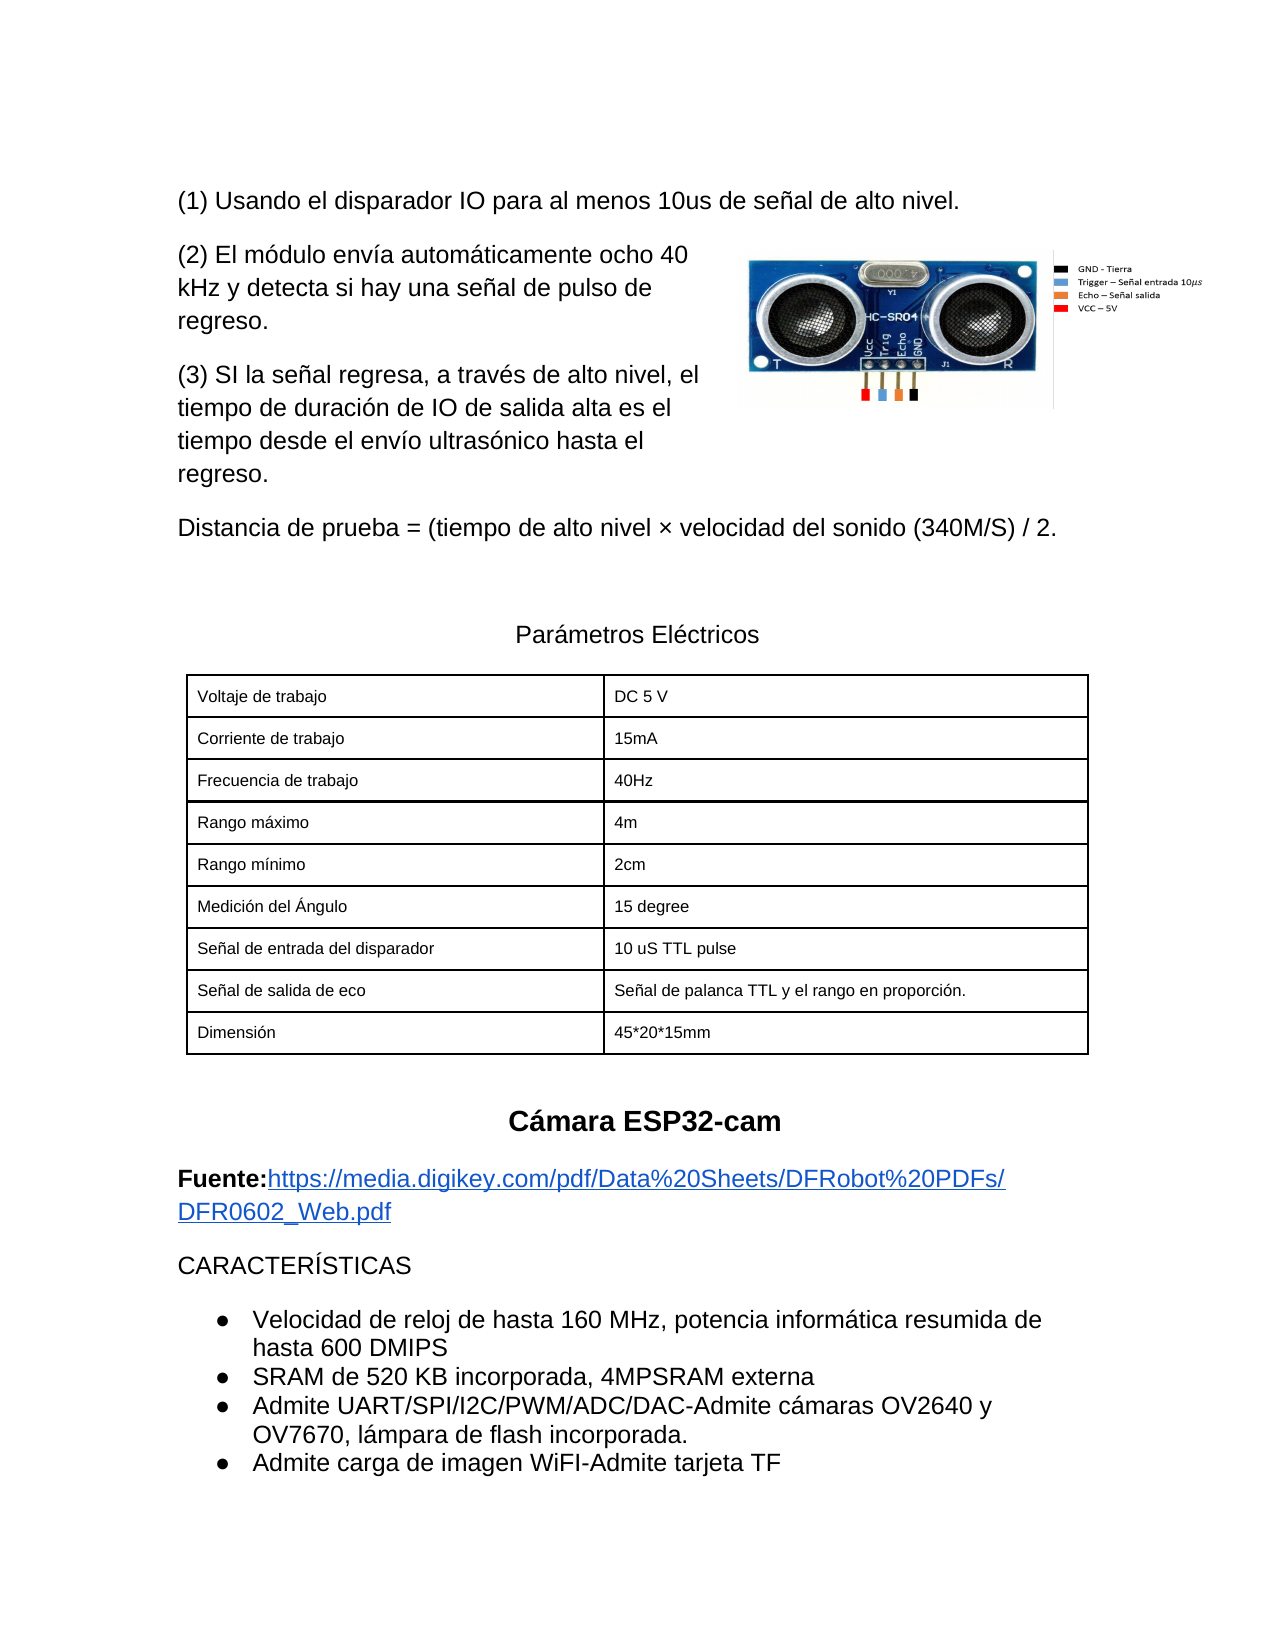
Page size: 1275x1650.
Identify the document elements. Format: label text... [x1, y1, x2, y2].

table_cell Señal de palanca TTL y el rango en proporción. [605, 971, 1087, 1011]
table_cell 15mA [605, 718, 1087, 758]
table_cell 40Hz [605, 760, 1087, 800]
table_cell 15 degree [605, 887, 1087, 927]
text Fuente:https://media.digikey.com/pdf/Data%20Sheets/DFRobot%20PDFs/DFR0602_Web.pdf [177, 1164, 1098, 1226]
text (3) SI la señal regresa, a través de alto nivel, el tiempo de duración de IO de salida alta es el tiempo desde el envío ultrasónico hasta el regreso. [177, 359, 1098, 487]
table_cell Rango máximo [188, 803, 603, 842]
text (2) El módulo envía automáticamente ocho 40 kHz y detecta si hay una señal de pulso de regreso. [177, 240, 1098, 334]
list Admite carga de imagen WiFI-Admite tarjeta TF [215, 1448, 1098, 1477]
table_cell Dimensión [188, 1013, 603, 1053]
text Cámara ESP32-cam [177, 1104, 1098, 1138]
table_cell Rango mínimo [188, 845, 603, 884]
table_cell 4m [605, 803, 1087, 842]
table_cell Medición del Ángulo [188, 887, 603, 927]
text CARACTERÍSTICAS [177, 1251, 1098, 1279]
list Admite UART/SPI/I2C/PWM/ADC/DAC-Admite cámaras OV2640 y OV7670, lámpara de flash incorporada. [215, 1391, 1098, 1448]
table_cell Señal de entrada del disparador [188, 929, 603, 969]
table_cell 2cm [605, 845, 1087, 884]
list Velocidad de reloj de hasta 160 MHz, potencia informática resumida de hasta 600 DMIPS [215, 1304, 1098, 1362]
text (1) Usando el disparador IO para al menos 10us de señal de alto nivel. [177, 186, 1098, 214]
picture [736, 250, 1208, 409]
table_cell Corriente de trabajo [188, 718, 603, 758]
table_header DC 5 V [605, 676, 1087, 716]
table_cell Señal de salida de eco [188, 971, 603, 1011]
text Parámetros Eléctricos [177, 620, 1098, 649]
table_cell 45*20*15mm [605, 1013, 1087, 1053]
list SRAM de 520 KB incorporada, 4MPSRAM externa [215, 1362, 1098, 1391]
table_cell 10 uS TTL pulse [605, 929, 1087, 969]
table_header Voltaje de trabajo [188, 676, 603, 716]
table_cell Frecuencia de trabajo [188, 760, 603, 800]
text Distancia de prueba = (tiempo de alto nivel × velocidad del sonido (340M/S) / 2. [177, 512, 1098, 541]
